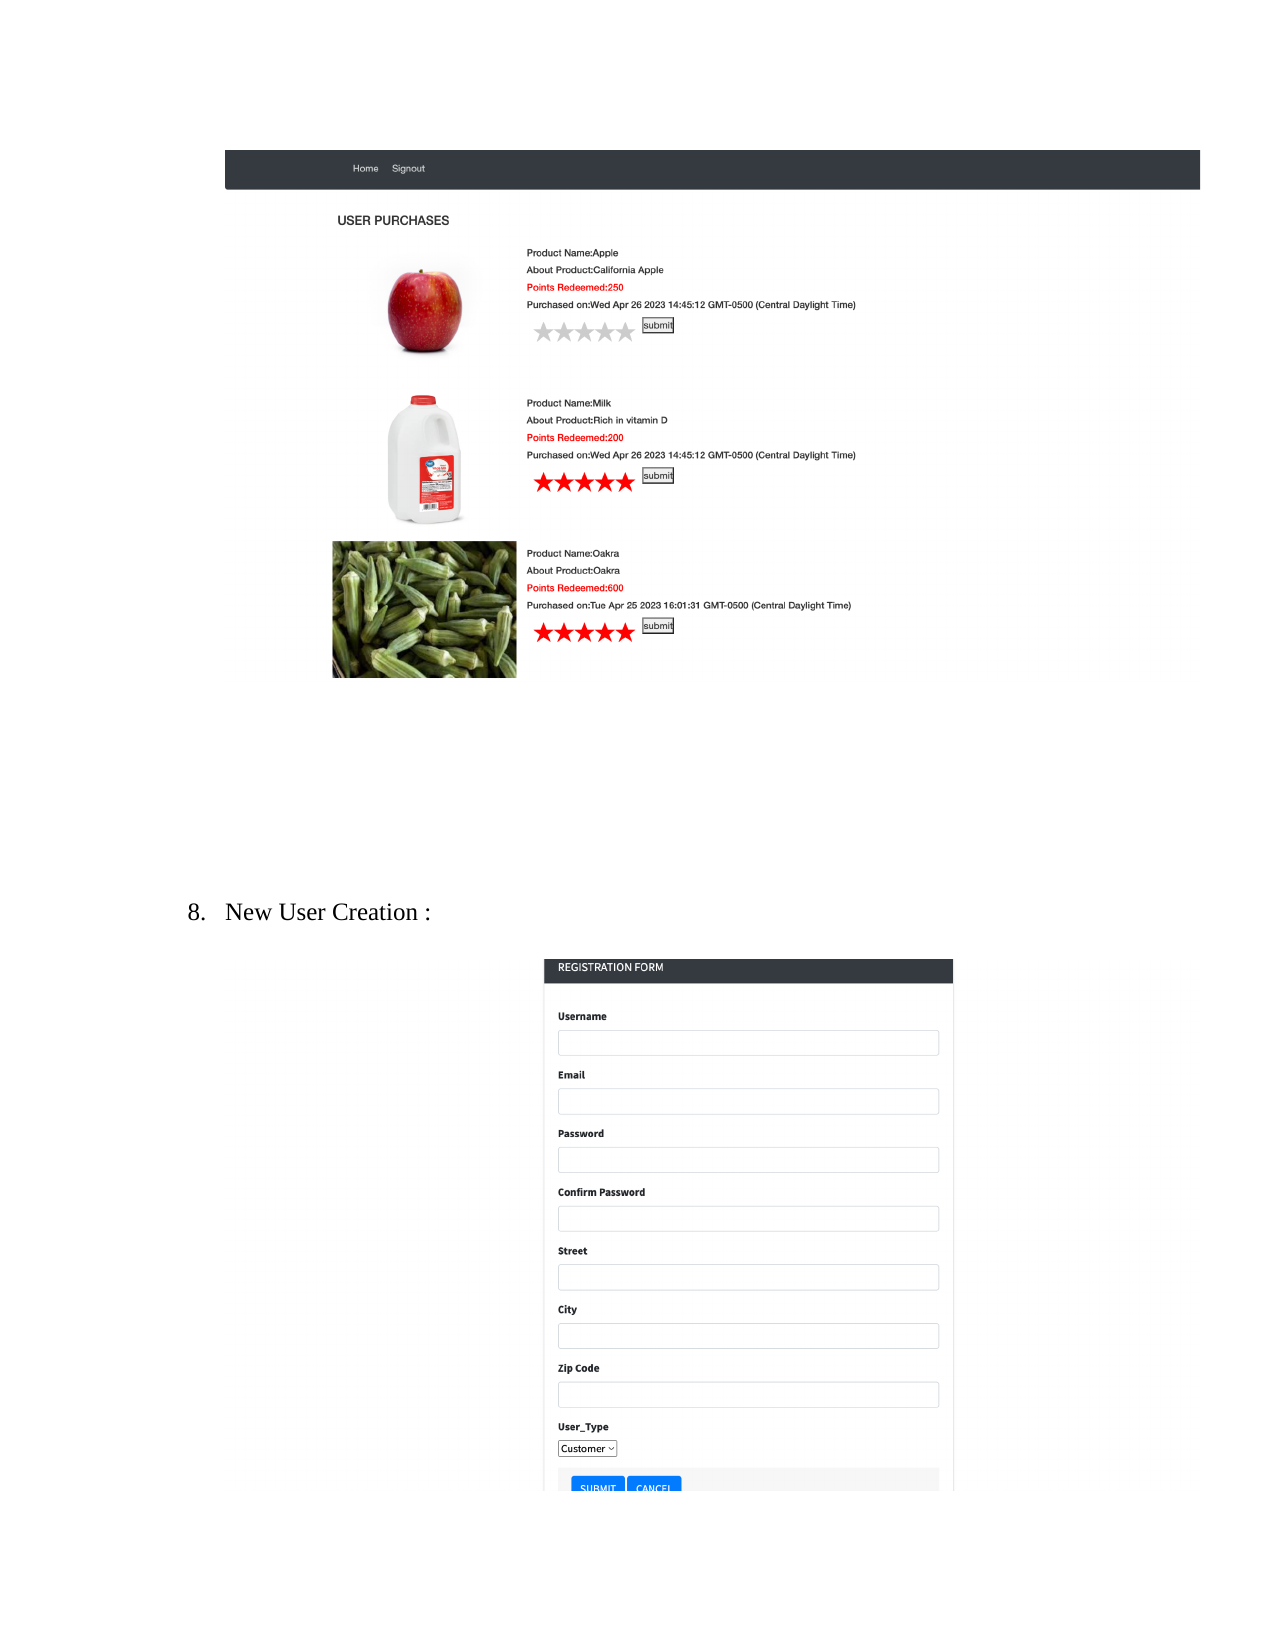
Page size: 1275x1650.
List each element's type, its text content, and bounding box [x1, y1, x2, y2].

picture [225, 959, 1200, 1491]
picture [225, 150, 1200, 682]
list New User Creation : [187, 897, 1125, 956]
